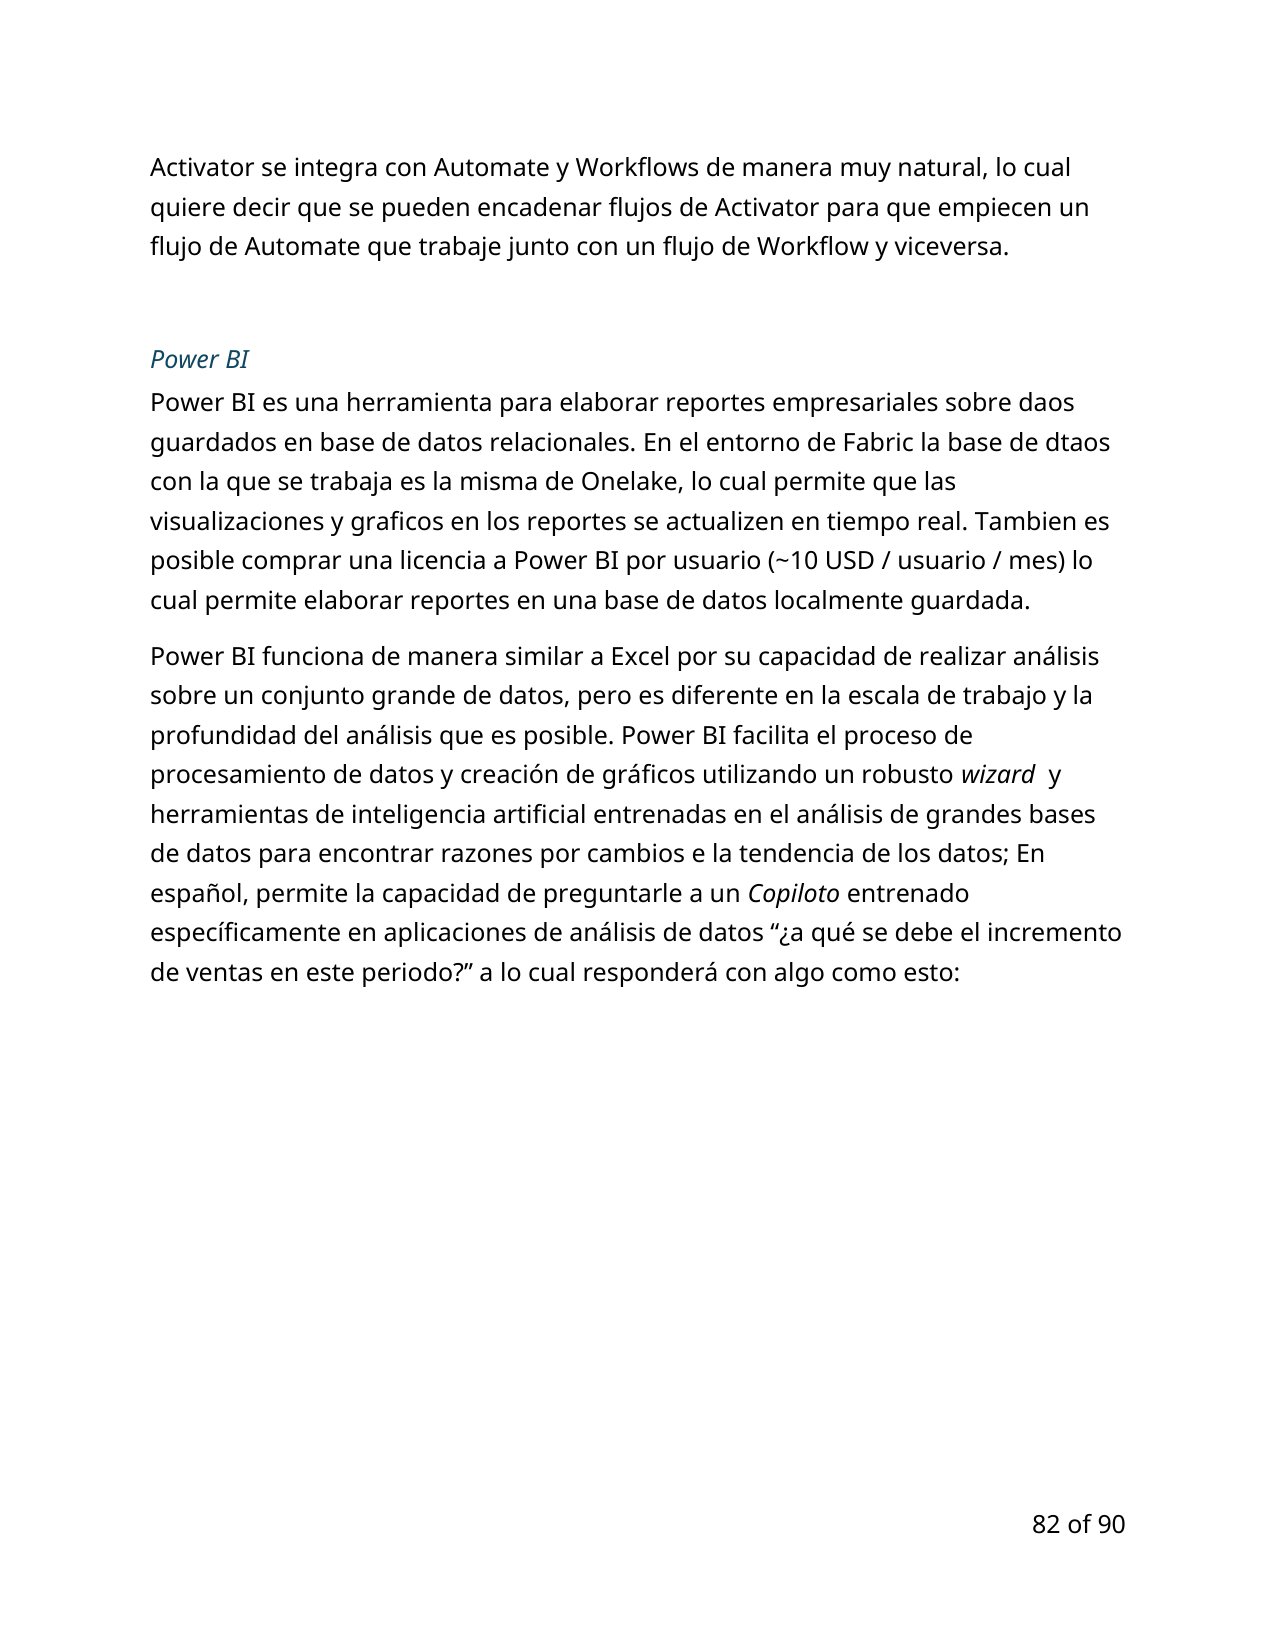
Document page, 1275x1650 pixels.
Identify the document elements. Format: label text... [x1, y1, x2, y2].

text Power BI funciona de manera similar a Excel por su capacidad de realizar análisis sobre un conjunto grande de datos, pero es diferente en la escala de trabajo y la profundidad del análisis que es posible. Power BI facilita el proceso de procesamiento de datos y creación de gráficos utilizando un robusto wizard y herramientas de inteligencia artificial entrenadas en el análisis de grandes bases de datos para encontrar razones por cambios e la tendencia de los datos; En español, permite la capacidad de preguntarle a un Copiloto entrenado específicamente en aplicaciones de análisis de datos “¿a qué se debe el incremento de ventas en este periodo?” a lo cual responderá con algo como esto: [150, 638, 1125, 988]
text Activator se integra con Automate y Workflows de manera muy natural, lo cual quiere decir que se pueden encadenar flujos de Activator para que empiecen un flujo de Automate que trabaje junto con un flujo de Workflow y viceversa. [150, 150, 1125, 263]
text Power BI es una herramienta para elaborar reportes empresariales sobre daos guardados en base de datos relacionales. En el entorno de Fabric la base de dtaos con la que se trabaja es la misma de Onelake, lo cual permite que las visualizaciones y graficos en los reportes se actualizen en tiempo real. Tambien es posible comprar una licencia a Power BI por usuario (~10 USD / usuario / mes) lo cual permite elaborar reportes en una base de datos localmente guardada. [150, 385, 1125, 616]
subtitle Power BI [150, 341, 1125, 375]
